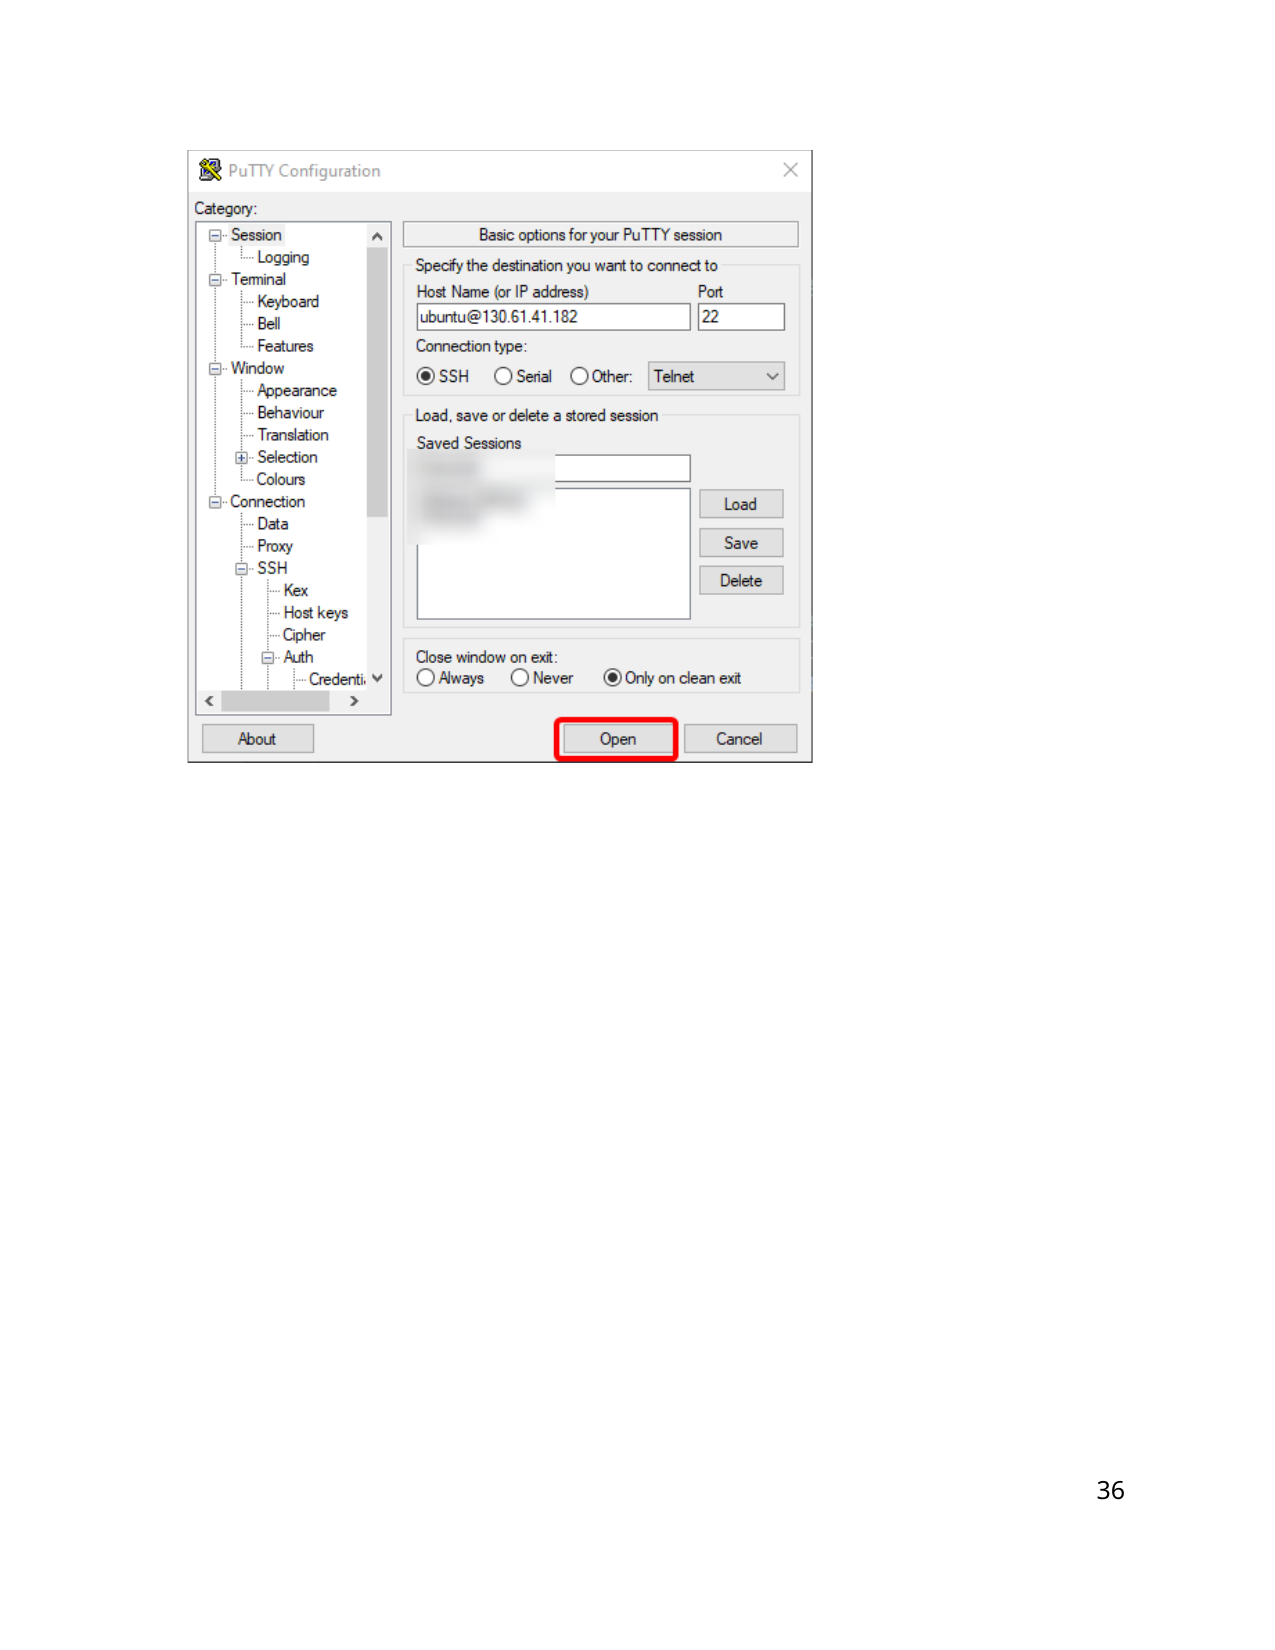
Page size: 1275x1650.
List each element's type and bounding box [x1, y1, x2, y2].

picture [187, 150, 813, 763]
